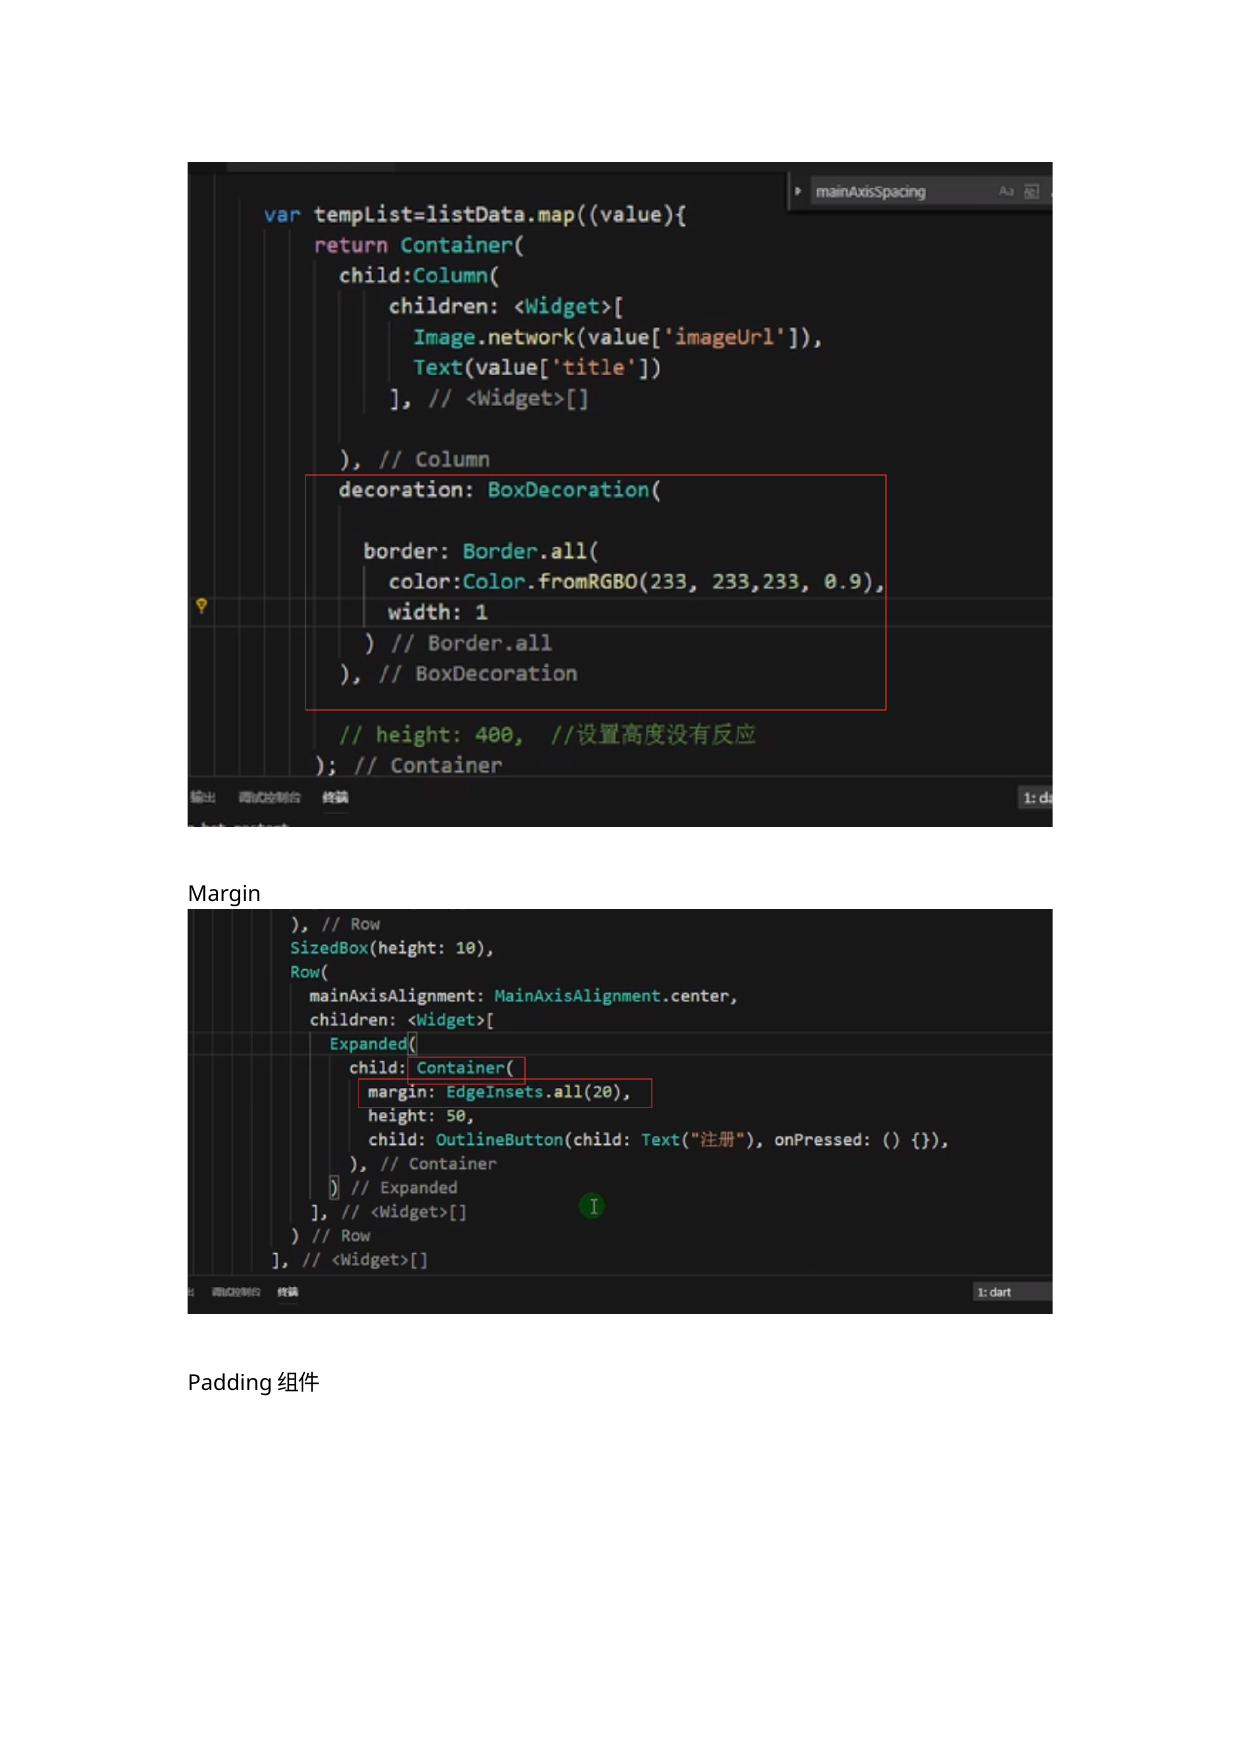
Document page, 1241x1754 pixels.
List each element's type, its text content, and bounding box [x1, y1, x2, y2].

text Padding组件 [187, 1364, 1053, 1397]
picture [187, 162, 1053, 827]
text Margin [187, 877, 1053, 909]
picture [187, 909, 1053, 1314]
